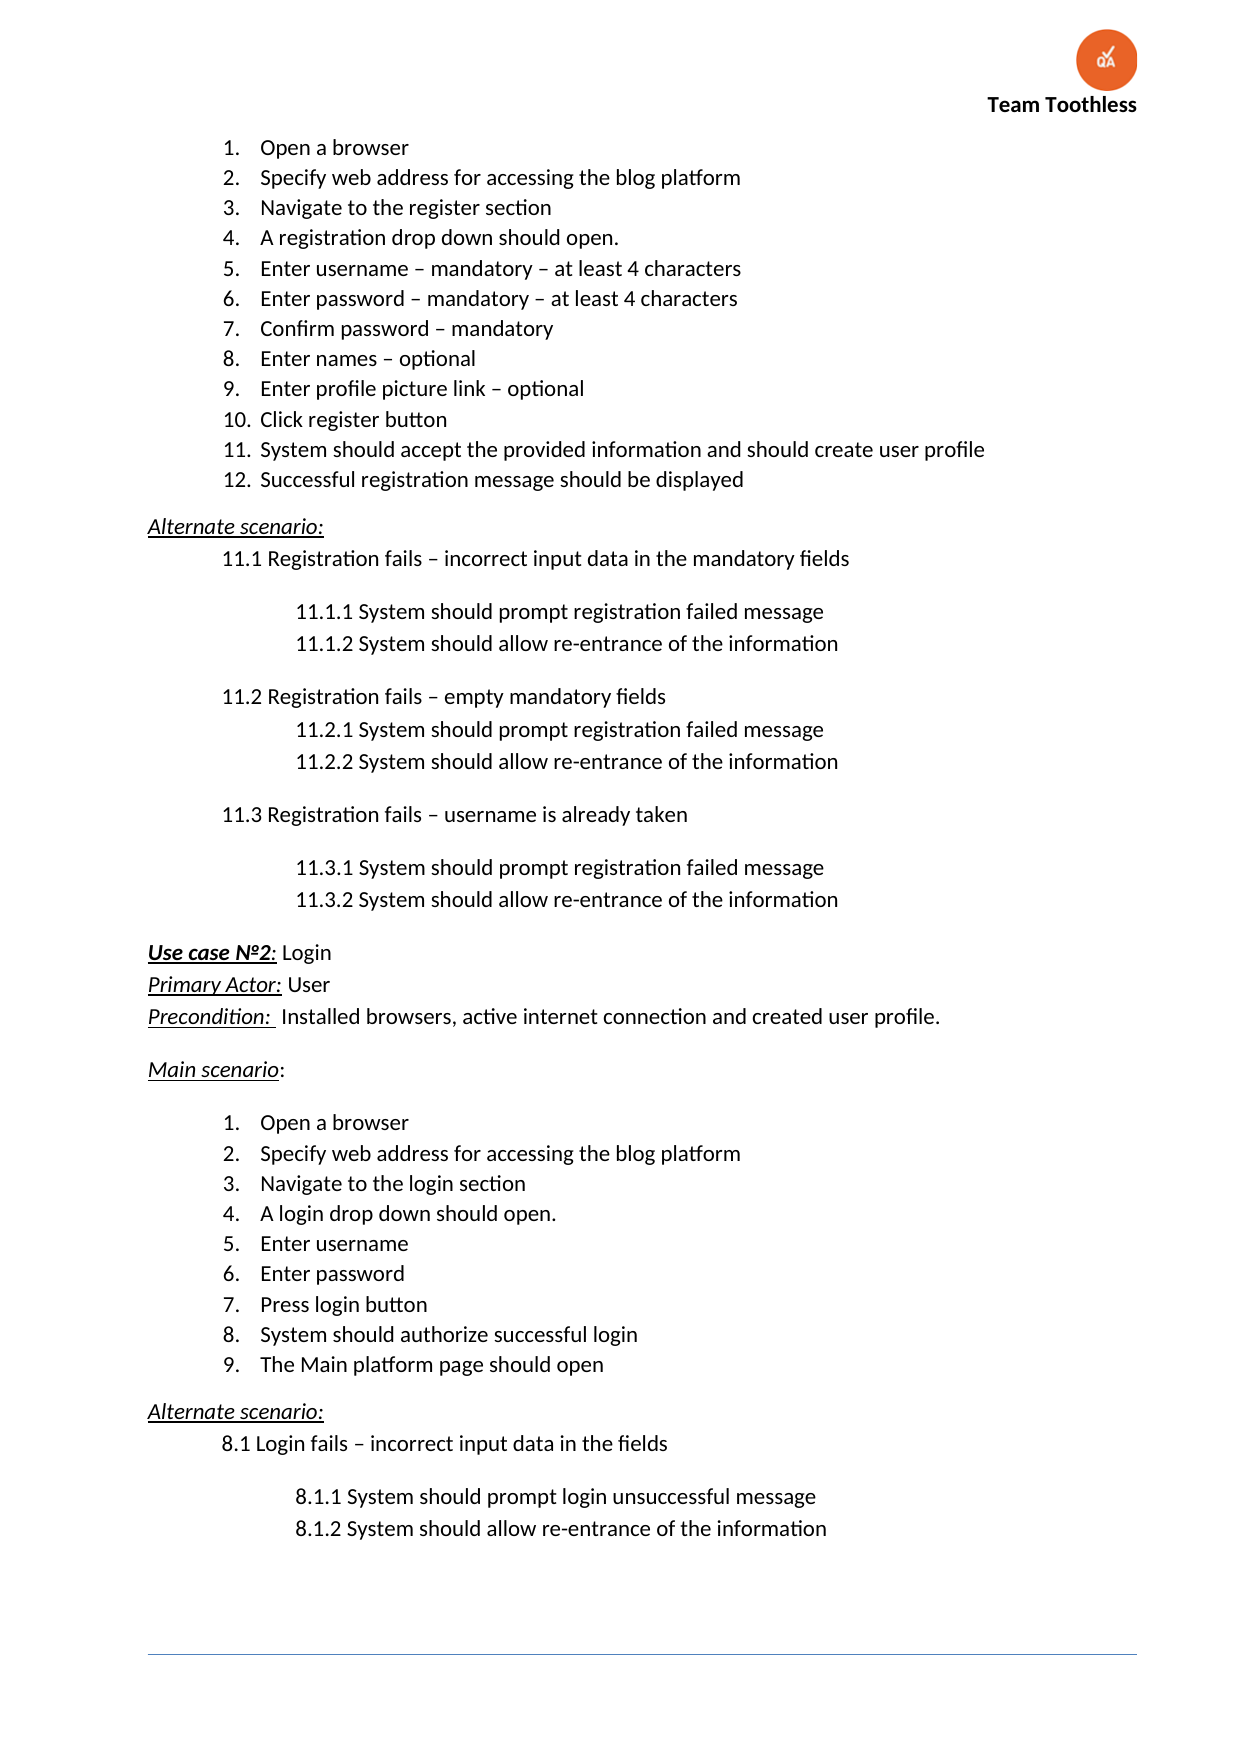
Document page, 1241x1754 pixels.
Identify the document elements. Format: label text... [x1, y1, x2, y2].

text Main scenario: [148, 1056, 1137, 1083]
list Enter password [223, 1259, 1137, 1288]
picture [1076, 29, 1138, 91]
list Open a browser [223, 1108, 1137, 1137]
list A registration drop down should open. [223, 223, 1137, 252]
list Enter username – mandatory – at least 4 characters [223, 254, 1137, 282]
list Press login button [223, 1290, 1137, 1318]
text Alternate scenario: 11.1 Registration fails – incorrect input data in the mandatory fields [148, 512, 1137, 572]
list System should accept the provided information and should create user profile [223, 435, 1137, 463]
text 11.1.1 System should prompt registration failed message 11.1.2 System should allow re-entrance of the information [148, 597, 1137, 657]
text 11.3.1 System should prompt registration failed message 11.3.2 System should allow re-entrance of the information [148, 853, 1137, 913]
list A login drop down should open. [223, 1199, 1137, 1227]
text Alternate scenario: 8.1 Login fails – incorrect input data in the fields [148, 1397, 1137, 1457]
text Use case №2: Login Primary Actor: User Precondition: Installed browsers, active internet connection and created user profile. [148, 938, 1137, 1031]
text 11.2 Registration fails – empty mandatory fields 11.2.1 System should prompt registration failed message 11.2.2 System should allow re-entrance of the information [148, 682, 1137, 775]
list System should authorize successful login [223, 1320, 1137, 1348]
list Navigate to the login section [223, 1169, 1137, 1197]
list The Main platform page should open [223, 1350, 1137, 1378]
list Specify web address for accessing the blog platform [223, 163, 1137, 191]
list Confirm password – mandatory [223, 314, 1137, 342]
list Navigate to the register section [223, 193, 1137, 221]
list Enter names – optional [223, 344, 1137, 372]
text 8.1.1 System should prompt login unsuccessful message 8.1.2 System should allow re-entrance of the information [221, 1482, 1137, 1542]
list Click register button [223, 405, 1137, 433]
list Specify web address for accessing the blog platform [223, 1139, 1137, 1167]
list Successful registration message should be displayed [223, 465, 1137, 493]
list Enter username [223, 1229, 1137, 1257]
text 11.3 Registration fails – username is already taken [148, 800, 1137, 828]
list Enter password – mandatory – at least 4 characters [223, 284, 1137, 312]
list Enter profile picture link – optional [223, 374, 1137, 403]
list Open a browser [223, 133, 1137, 161]
